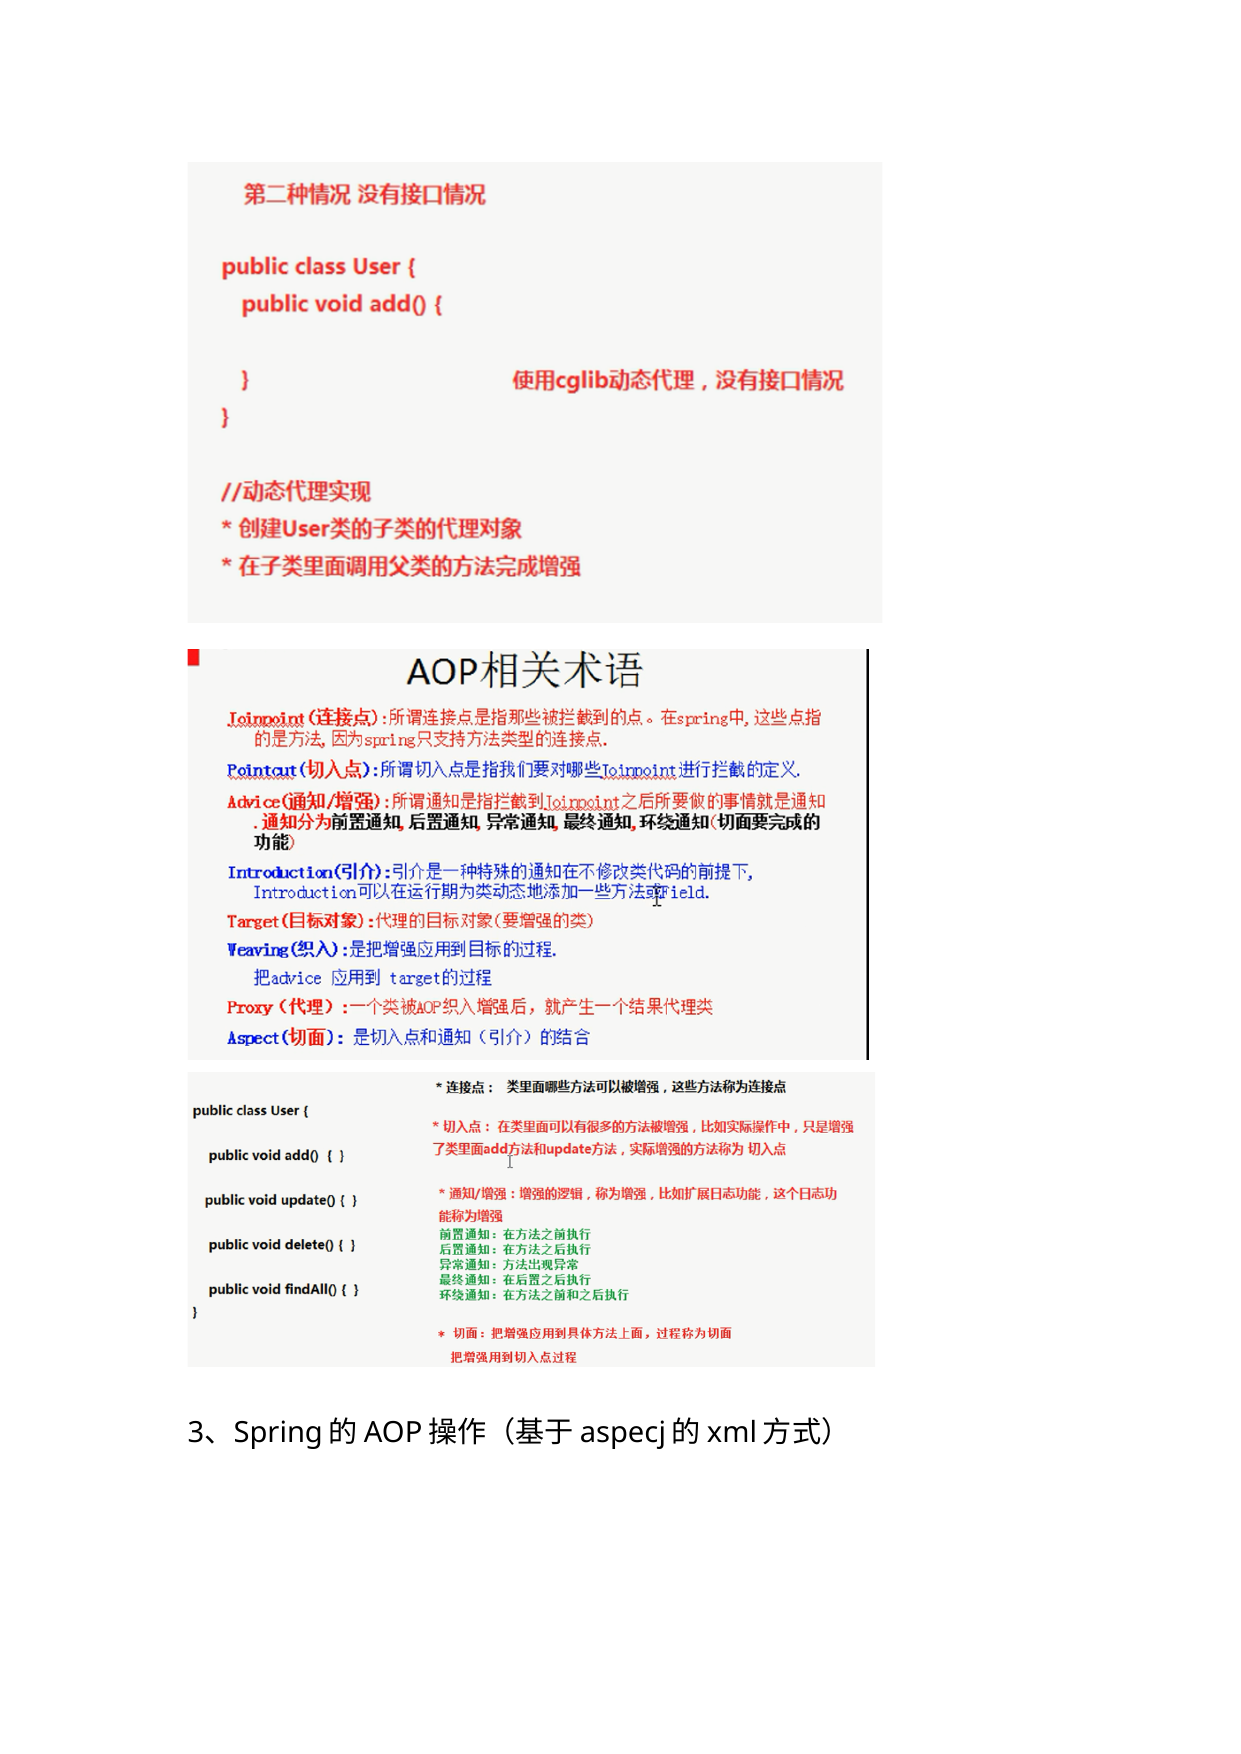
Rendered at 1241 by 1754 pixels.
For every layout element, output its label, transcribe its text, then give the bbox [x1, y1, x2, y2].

picture [187, 1072, 876, 1367]
text 3、Spring的AOP操作（基于aspecj的xml方式） [187, 1397, 1053, 1462]
picture [187, 649, 869, 1060]
picture [187, 162, 883, 623]
